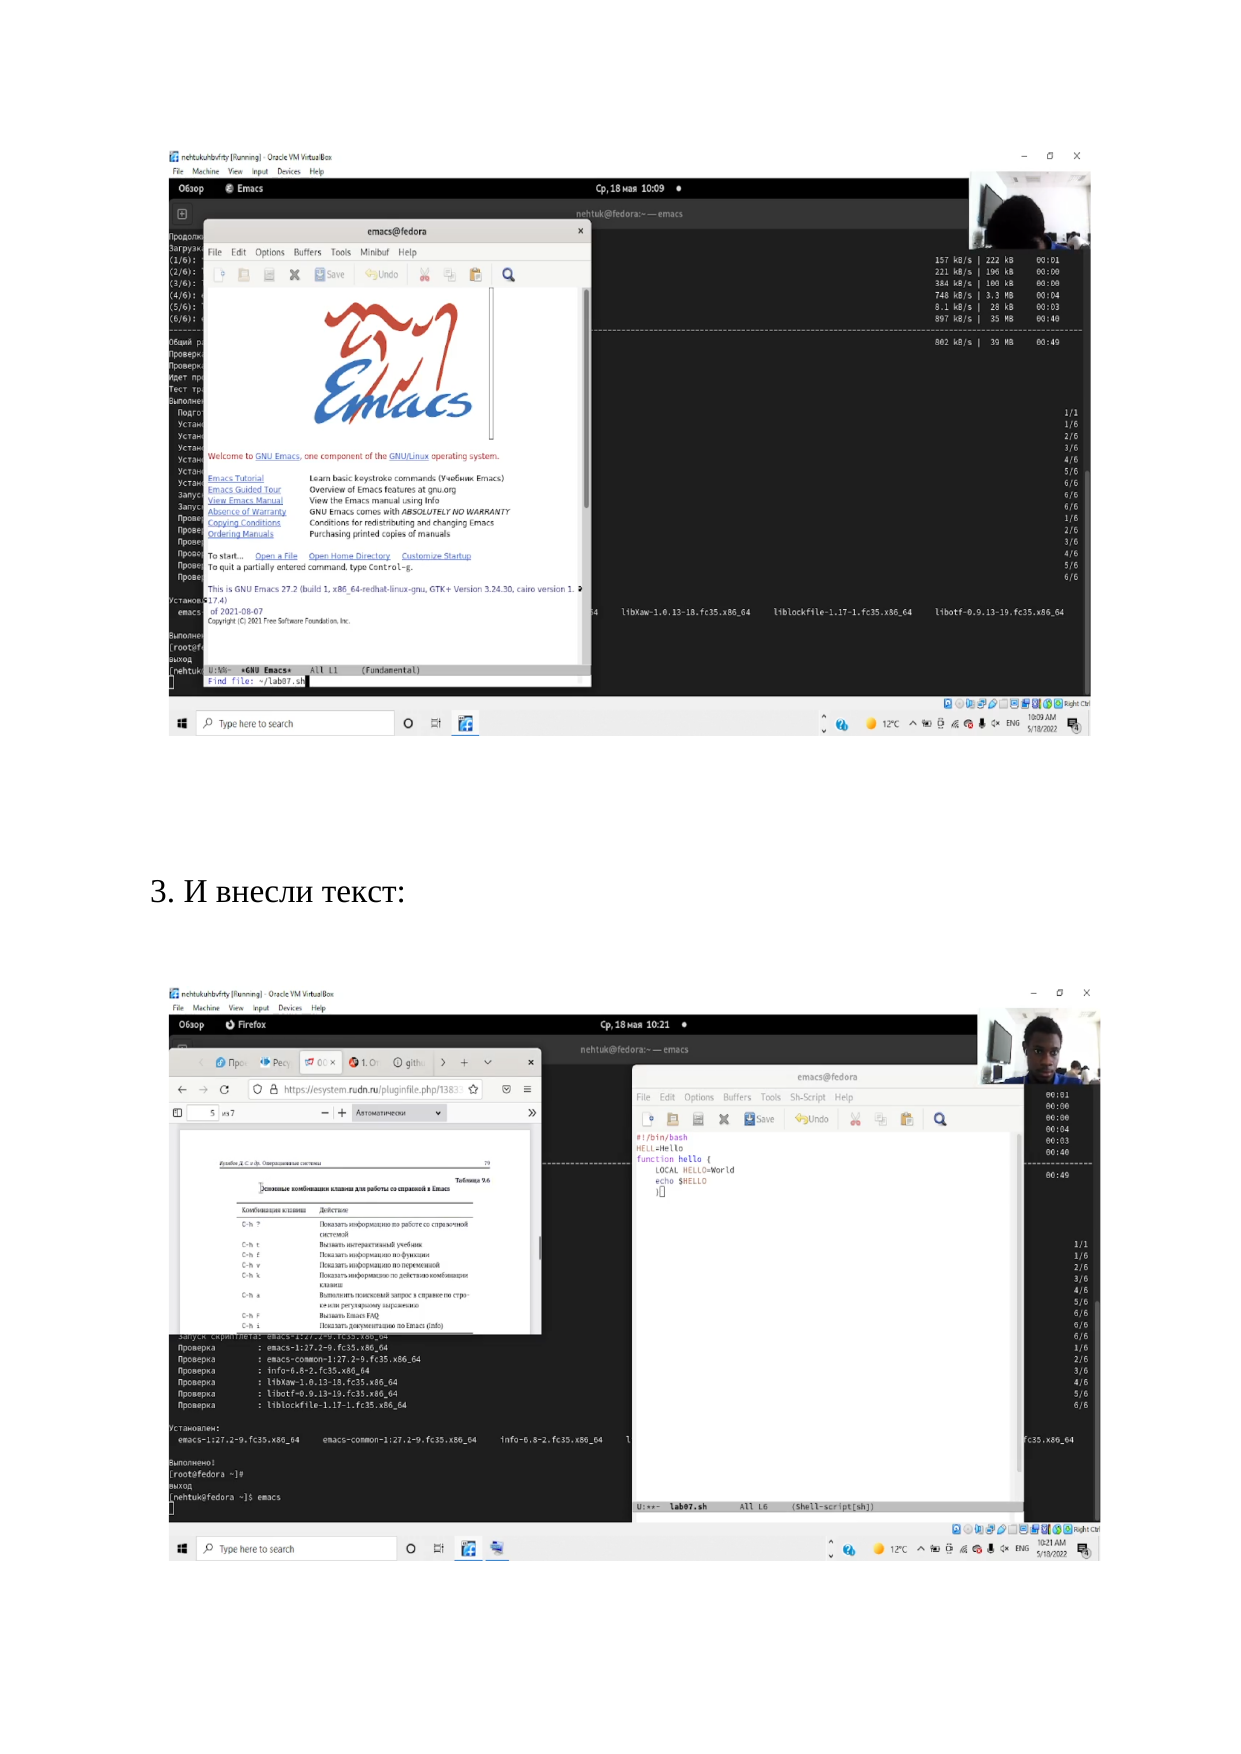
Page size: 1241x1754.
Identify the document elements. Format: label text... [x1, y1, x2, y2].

text 3. И внесли текст: [150, 871, 1090, 909]
